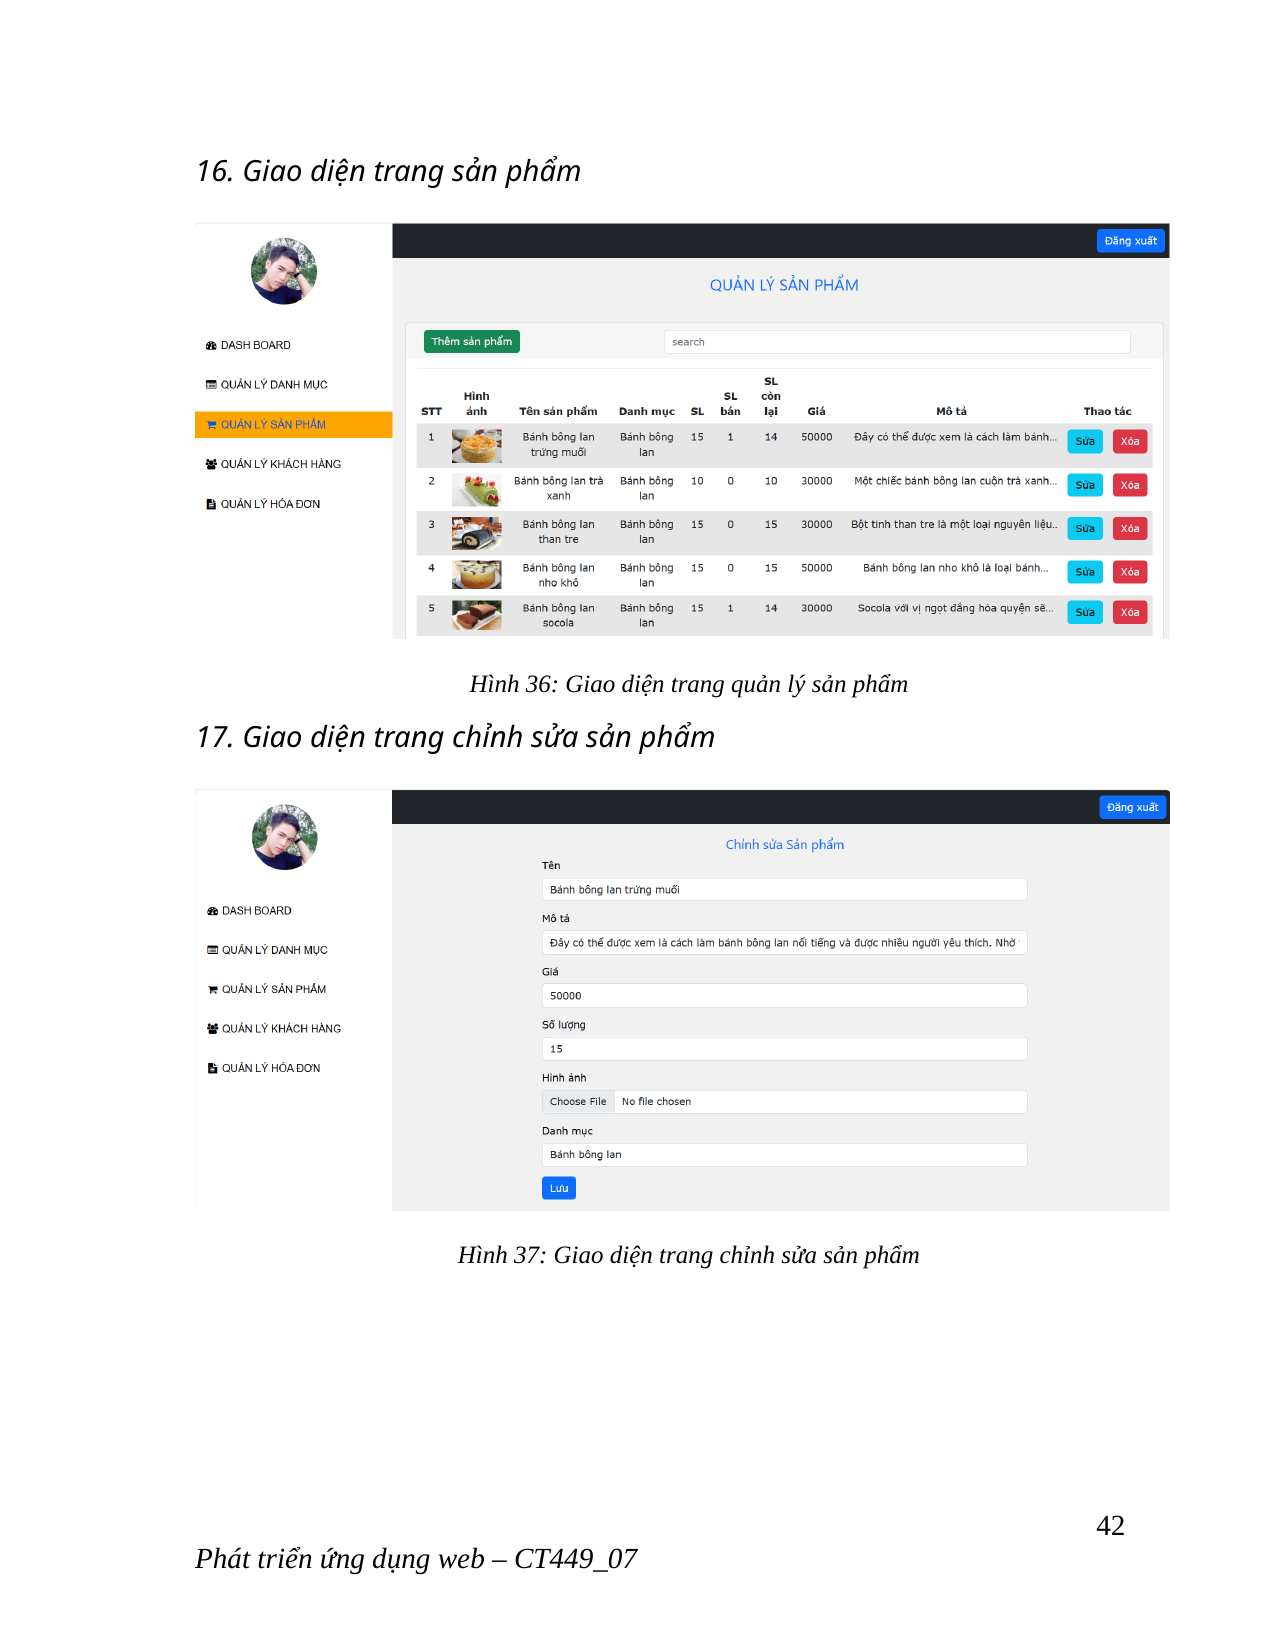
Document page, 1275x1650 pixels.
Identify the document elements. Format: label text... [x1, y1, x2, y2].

subtitle 17. Giao diện trang chỉnh sửa sản phẩm [195, 716, 1125, 756]
text Hình 36: Giao diện trang quản lý sản phẩm [195, 669, 1125, 698]
picture [195, 788, 1170, 1211]
text Hình 37: Giao diện trang chỉnh sửa sản phẩm [195, 1240, 1125, 1269]
picture [195, 222, 1170, 639]
subtitle 16. Giao diện trang sản phẩm [195, 150, 1125, 190]
